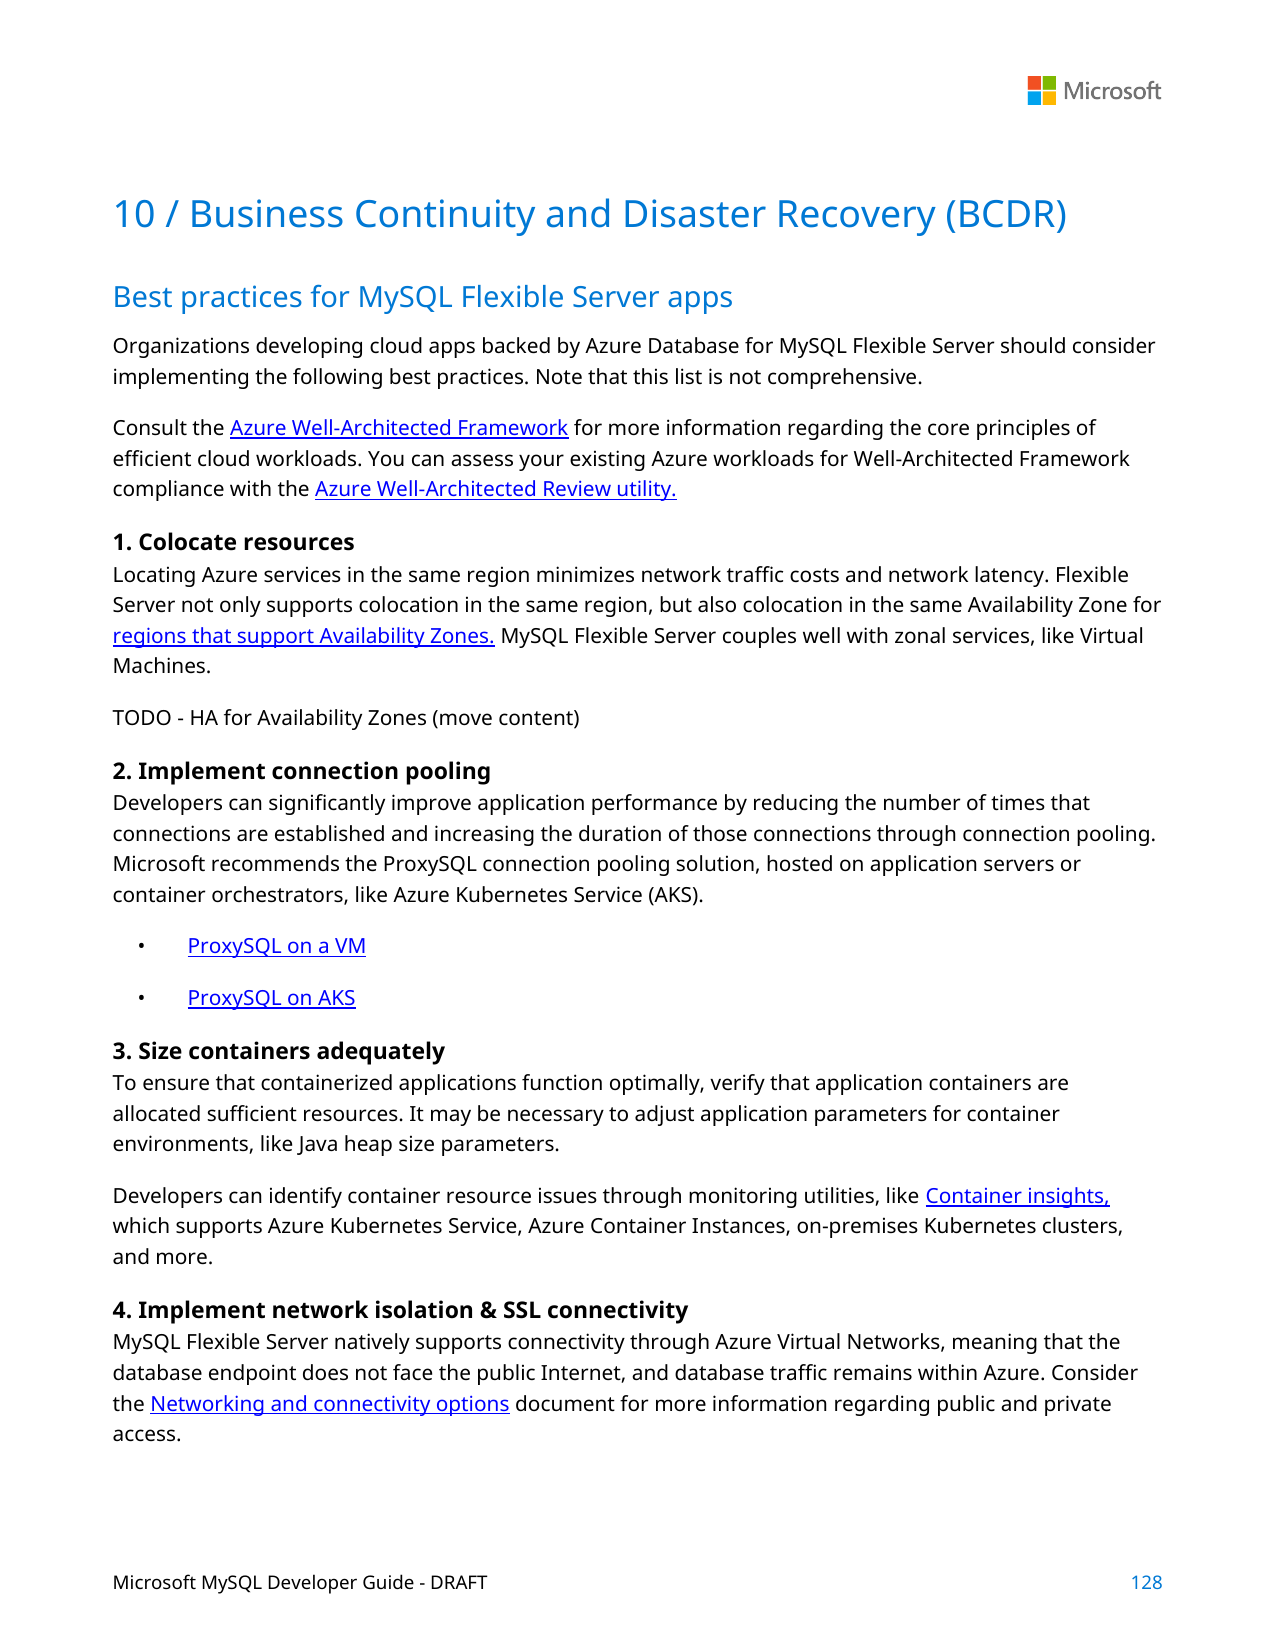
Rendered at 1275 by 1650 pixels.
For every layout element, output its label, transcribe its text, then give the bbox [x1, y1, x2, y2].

text Locating Azure services in the same region minimizes network traffic costs and network latency. Flexible Server not only supports colocation in the same region, but also colocation in the same Availability Zone for regions that support Availability Zones. MySQL Flexible Server couples well with zonal services, like Virtual Machines. [112, 560, 1162, 680]
text Organizations developing cloud apps backed by Azure Database for MySQL Flexible Server should consider implementing the following best practices. Note that this list is not comprehensive. [112, 331, 1162, 390]
list ProxySQL on AKS [137, 983, 1162, 1012]
text TODO - HA for Availability Zones (move content) [112, 703, 1162, 732]
subtitle 1. Colocate resources [112, 526, 1162, 557]
text Developers can significantly improve application performance by reducing the number of times that connections are established and increasing the duration of those connections through connection pooling. Microsoft recommends the ProxySQL connection pooling solution, hosted on application servers or container orchestrators, like Azure Kubernetes Service (AKS). [112, 788, 1162, 909]
subtitle 10 / Business Continuity and Disaster Recovery (BCDR) [112, 187, 1162, 238]
text Developers can identify container resource issues through monitoring utilities, like Container insights, which supports Azure Kubernetes Service, Azure Container Instances, on-premises Kubernetes clusters, and more. [112, 1181, 1162, 1271]
picture [1026, 75, 1163, 107]
subtitle Best practices for MySQL Flexible Server apps [112, 276, 1162, 316]
list ProxySQL on a VM [137, 932, 1162, 960]
subtitle 4. Implement network isolation & SSL connectivity [112, 1294, 1162, 1325]
text Consult the Azure Well-Architected Framework for more information regarding the core principles of efficient cloud workloads. You can assess your existing Azure workloads for Well-Architected Framework compliance with the Azure Well-Architected Review utility. [112, 413, 1162, 503]
subtitle 2. Implement connection pooling [112, 754, 1162, 786]
text MySQL Flexible Server natively supports connectivity through Azure Virtual Networks, meaning that the database endpoint does not face the public Internet, and database traffic remains within Azure. Consider the Networking and connectivity options document for more information regarding public and private access. [112, 1327, 1162, 1448]
text To ensure that containerized applications function optimally, verify that application containers are allocated sufficient resources. It may be necessary to adjust application parameters for container environments, like Java heap size parameters. [112, 1068, 1162, 1158]
subtitle 3. Size containers adequately [112, 1034, 1162, 1066]
